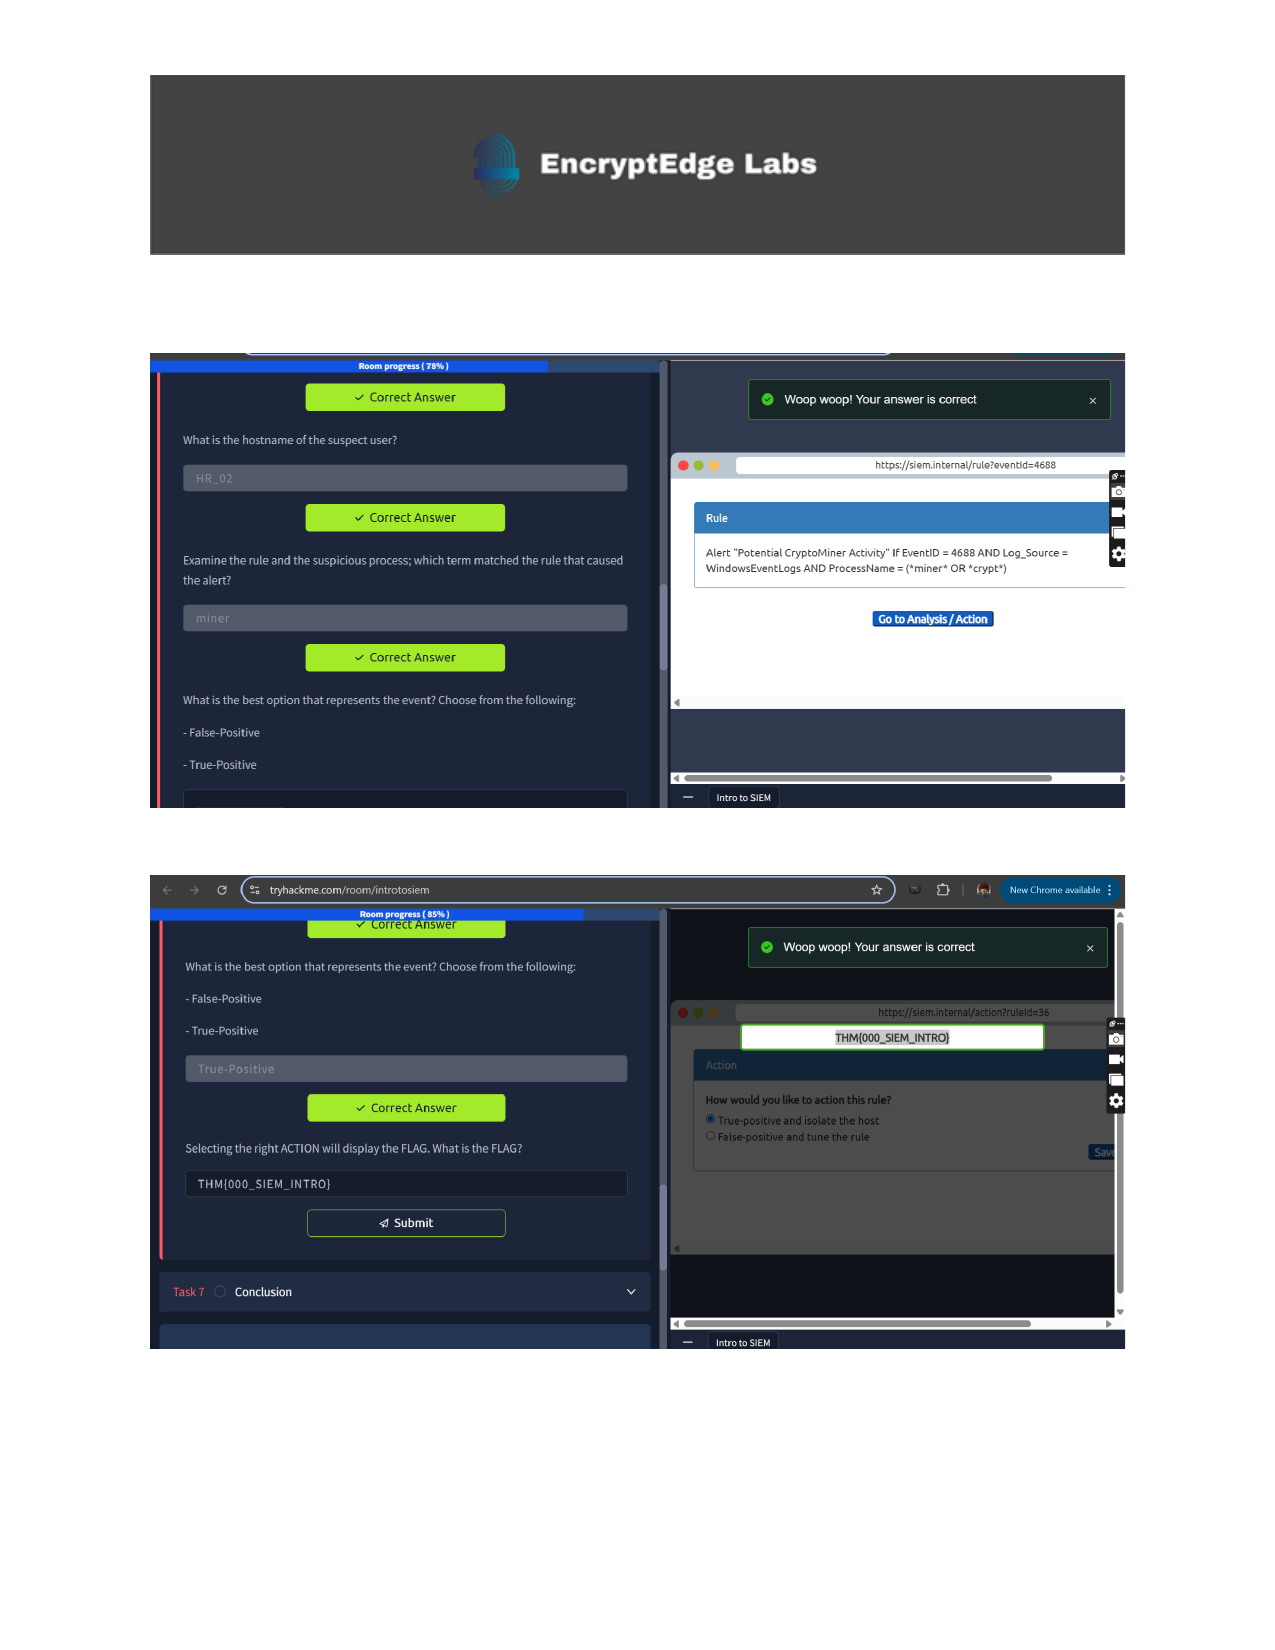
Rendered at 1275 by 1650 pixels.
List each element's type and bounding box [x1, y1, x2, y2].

picture [150, 875, 1125, 1349]
picture [150, 75, 1125, 255]
picture [150, 353, 1125, 808]
